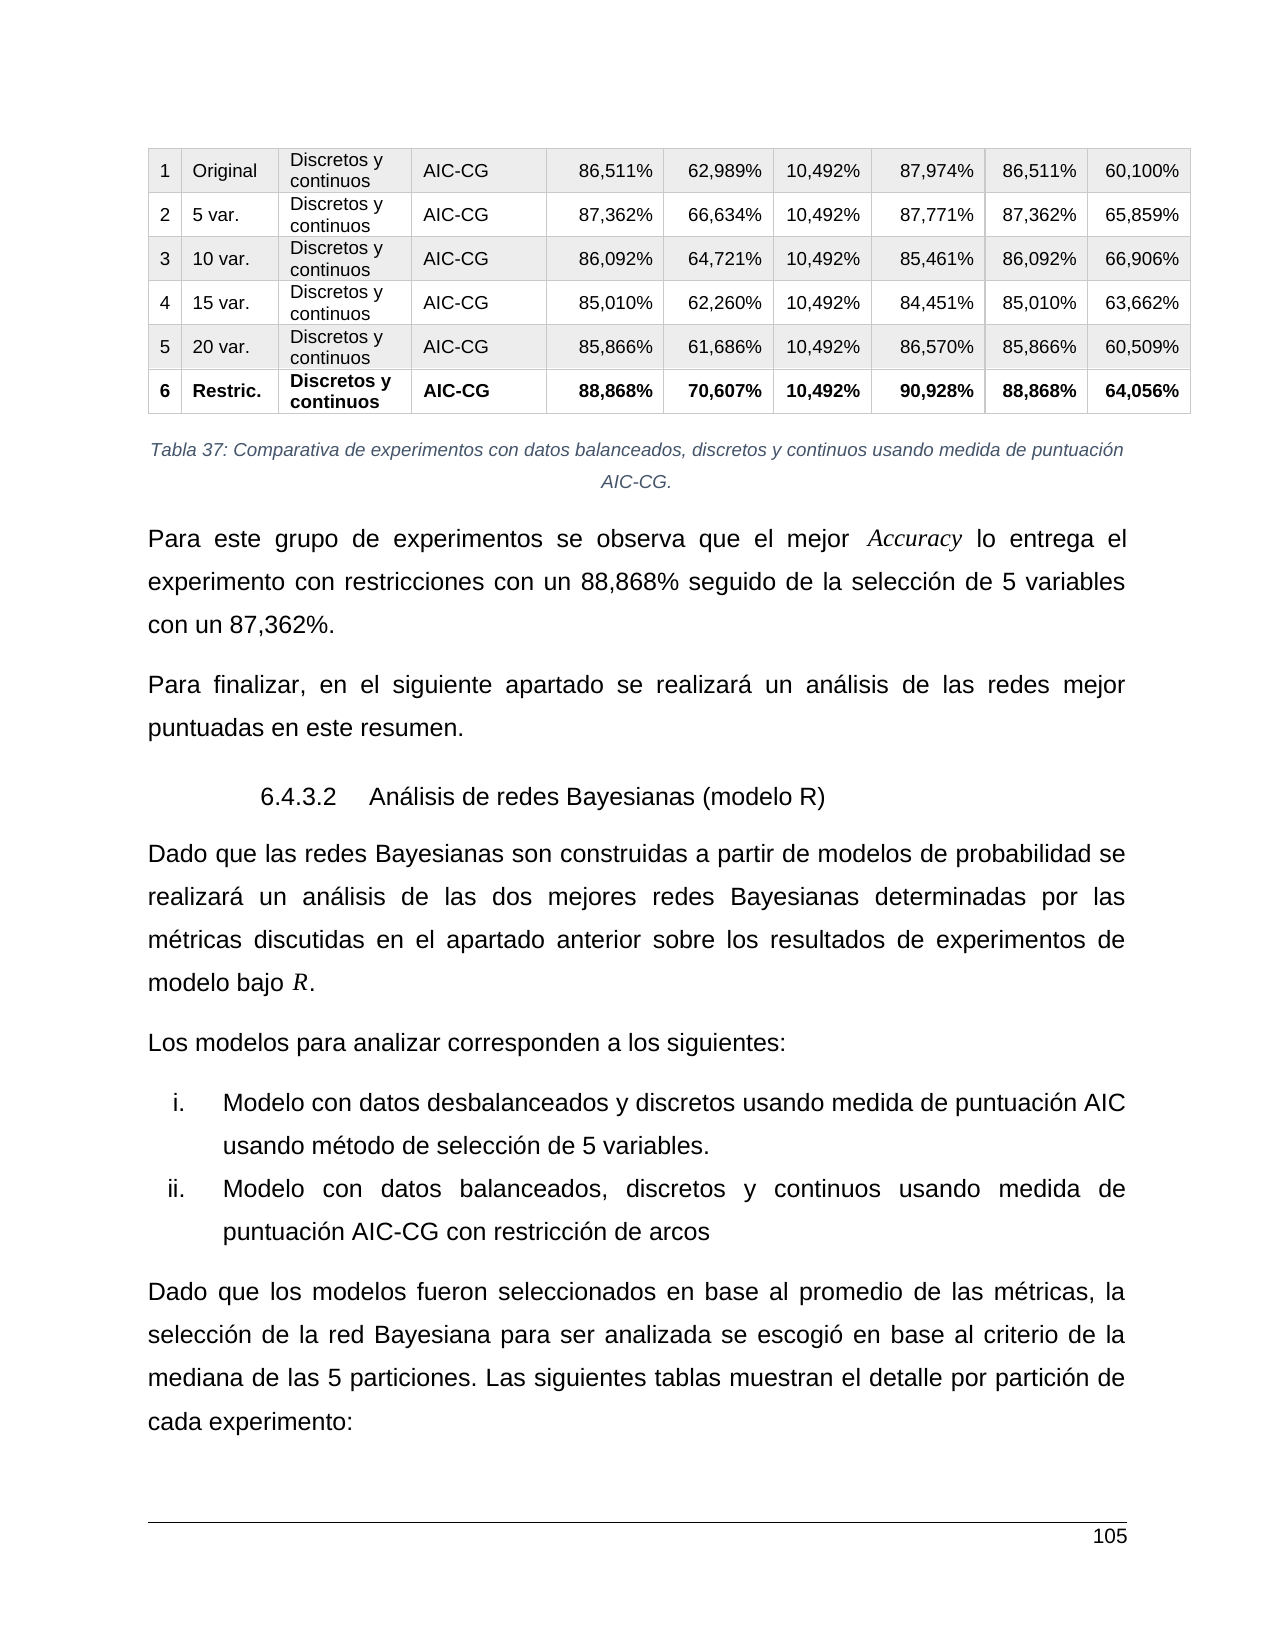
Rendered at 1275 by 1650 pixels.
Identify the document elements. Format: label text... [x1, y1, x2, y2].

table_cell 86,092% [986, 237, 1087, 280]
table_cell Discretos y continuos [279, 149, 411, 192]
table_cell 6 [149, 370, 181, 413]
table_cell 2 [149, 193, 181, 236]
table_cell 4 [149, 281, 181, 324]
table_cell AIC-CG [412, 193, 546, 236]
table_cell 10,492% [774, 325, 871, 368]
text Dado que las redes Bayesianas son construidas a partir de modelos de probabilidad se realizará un análisis de las dos mejores redes Bayesianas determinadas por las métricas discutidas en el apartado anterior sobre los resultados de experimentos de modelo bajo . [148, 839, 1127, 997]
table_cell Restric. [182, 370, 278, 413]
table_cell 87,362% [547, 193, 663, 236]
table_cell 86,092% [547, 237, 663, 280]
list Modelo con datos balanceados, discretos y continuos usando medida de puntuación AIC-CG con restricción de arcos [185, 1174, 1127, 1246]
table_cell Discretos y continuos [279, 370, 411, 413]
table_cell AIC-CG [412, 237, 546, 280]
table_cell 86,511% [547, 149, 663, 192]
table_cell Original [182, 149, 278, 192]
table_cell 61,686% [664, 325, 773, 368]
table_cell 60,100% [1088, 149, 1190, 192]
table_cell 85,866% [986, 325, 1087, 368]
table_cell 66,634% [664, 193, 773, 236]
table_cell 5 var. [182, 193, 278, 236]
table_cell 63,662% [1088, 281, 1190, 324]
table_cell 10,492% [774, 281, 871, 324]
table_cell 10 var. [182, 237, 278, 280]
table_cell 64,721% [664, 237, 773, 280]
table_cell Discretos y continuos [279, 325, 411, 368]
table_cell AIC-CG [412, 325, 546, 368]
table_cell 88,868% [547, 370, 663, 413]
table_cell 64,056% [1088, 370, 1190, 413]
table_cell 85,010% [986, 281, 1087, 324]
table_cell 20 var. [182, 325, 278, 368]
table_cell AIC-CG [412, 370, 546, 413]
text Los modelos para analizar corresponden a los siguientes: [148, 1028, 1127, 1057]
table_cell 87,974% [872, 149, 984, 192]
table_cell 88,868% [986, 370, 1087, 413]
table_cell 90,928% [872, 370, 984, 413]
table_cell Discretos y continuos [279, 237, 411, 280]
table_cell 10,492% [774, 193, 871, 236]
table_cell 86,570% [872, 325, 984, 368]
table_cell 85,461% [872, 237, 984, 280]
table_cell 66,906% [1088, 237, 1190, 280]
table_cell AIC-CG [412, 149, 546, 192]
text Dado que los modelos fueron seleccionados en base al promedio de las métricas, la selección de la red Bayesiana para ser analizada se escogió en base al criterio de la mediana de las 5 particiones. Las siguientes tablas muestran el detalle por partición de cada experimento: [148, 1277, 1127, 1435]
table_cell 85,866% [547, 325, 663, 368]
table_cell 65,859% [1088, 193, 1190, 236]
table_cell 86,511% [986, 149, 1087, 192]
text Para este grupo de experimentos se observa que el mejor lo entrega el experimento con restricciones con un 88,868% seguido de la selección de 5 variables con un 87,362%. [148, 524, 1127, 639]
table_cell 62,260% [664, 281, 773, 324]
table_cell 10,492% [774, 237, 871, 280]
table_cell Discretos y continuos [279, 281, 411, 324]
text Análisis de redes Bayesianas (modelo R) [260, 781, 1127, 810]
table_cell 1 [149, 149, 181, 192]
table_cell 62,989% [664, 149, 773, 192]
table_cell 10,492% [774, 370, 871, 413]
table_cell 60,509% [1088, 325, 1190, 368]
table_cell 3 [149, 237, 181, 280]
text Para finalizar, en el siguiente apartado se realizará un análisis de las redes mejor puntuadas en este resumen. [148, 670, 1127, 742]
table_cell AIC-CG [412, 281, 546, 324]
table_cell 84,451% [872, 281, 984, 324]
table_cell 15 var. [182, 281, 278, 324]
text Tabla 37: Comparativa de experimentos con datos balanceados, discretos y continuos usando medida de puntuación AIC-CG. [148, 439, 1127, 493]
table_cell 10,492% [774, 149, 871, 192]
list Modelo con datos desbalanceados y discretos usando medida de puntuación AIC usando método de selección de 5 variables. [185, 1088, 1127, 1160]
table_cell 70,607% [664, 370, 773, 413]
table_cell 87,771% [872, 193, 984, 236]
table_cell 85,010% [547, 281, 663, 324]
table_cell 87,362% [986, 193, 1087, 236]
table_cell 5 [149, 325, 181, 368]
table_cell Discretos y continuos [279, 193, 411, 236]
